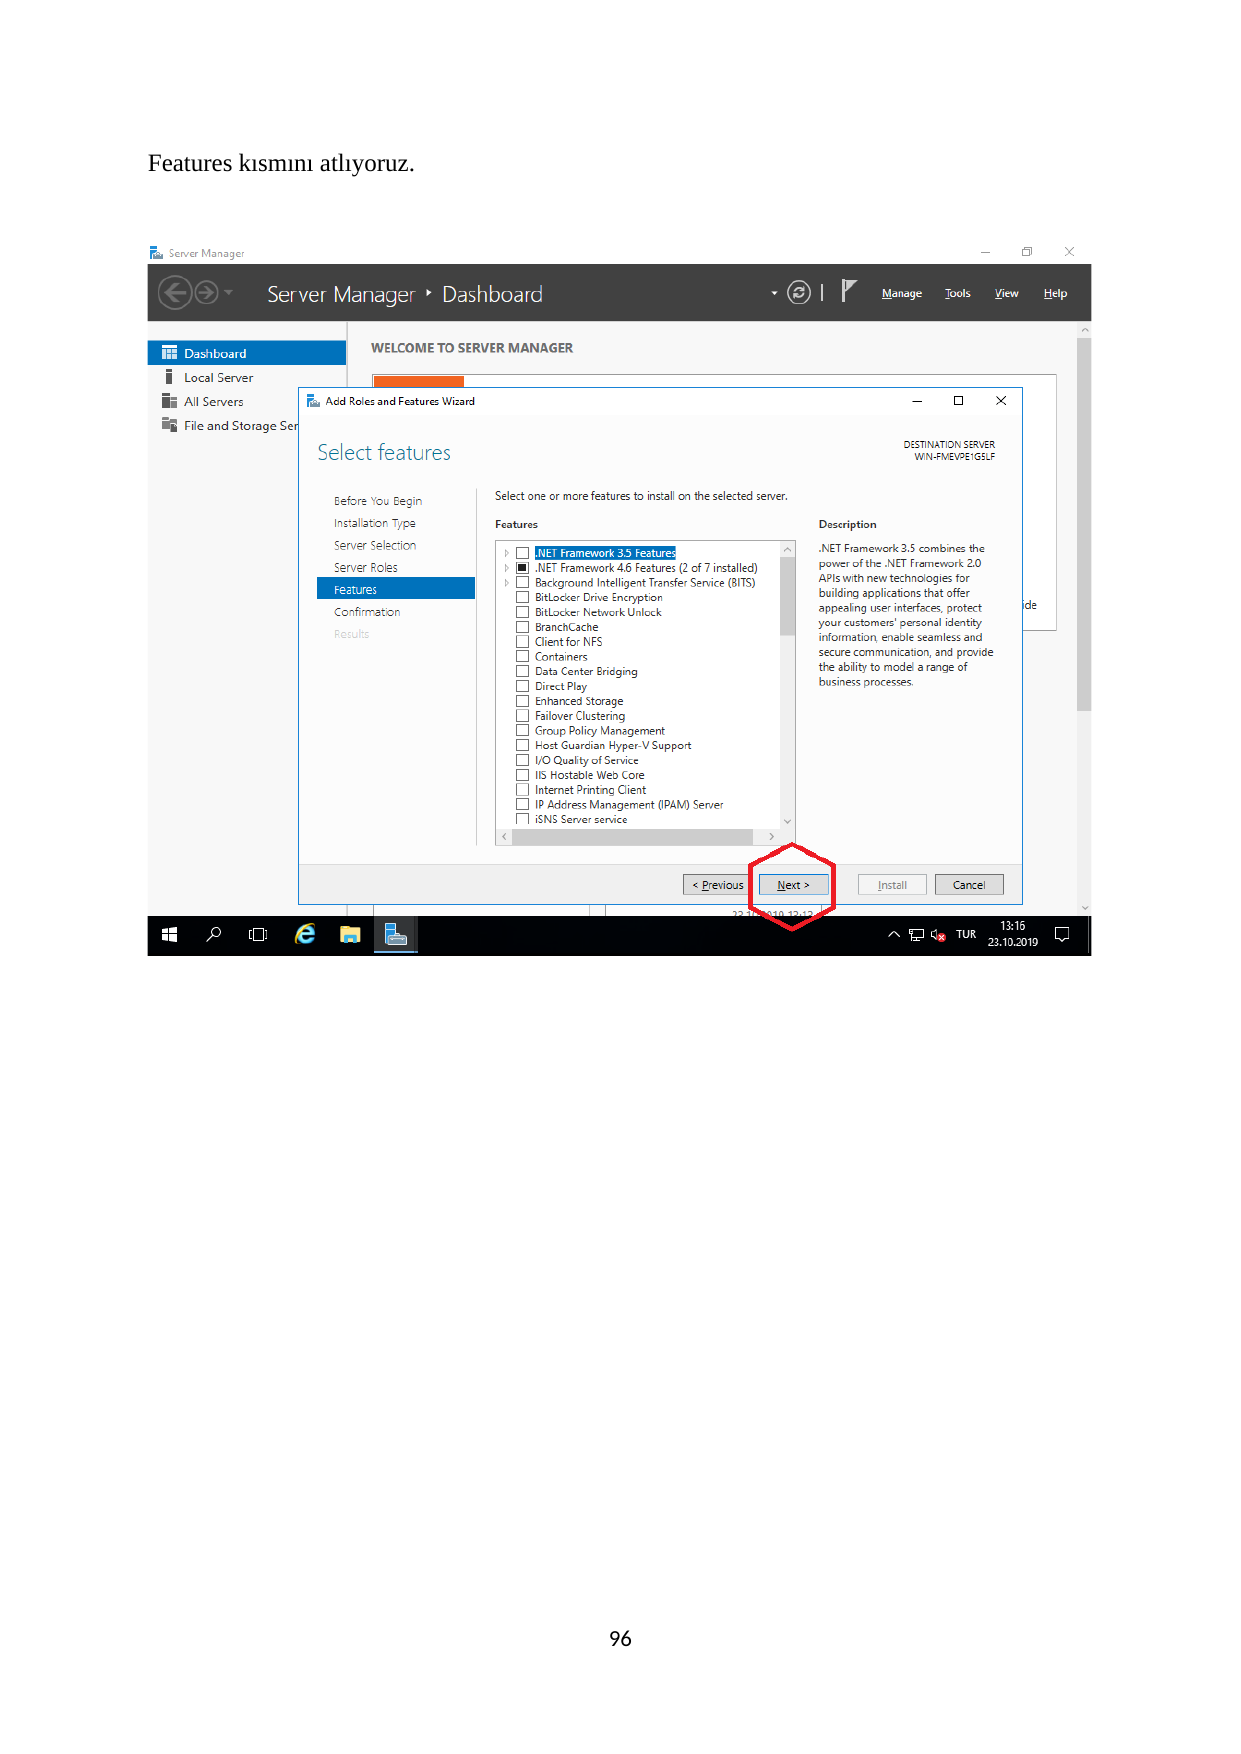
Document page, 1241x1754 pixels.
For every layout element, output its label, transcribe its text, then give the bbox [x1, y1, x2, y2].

picture [147, 243, 1092, 956]
text Features kısmını atlıyoruz. [148, 148, 1093, 176]
